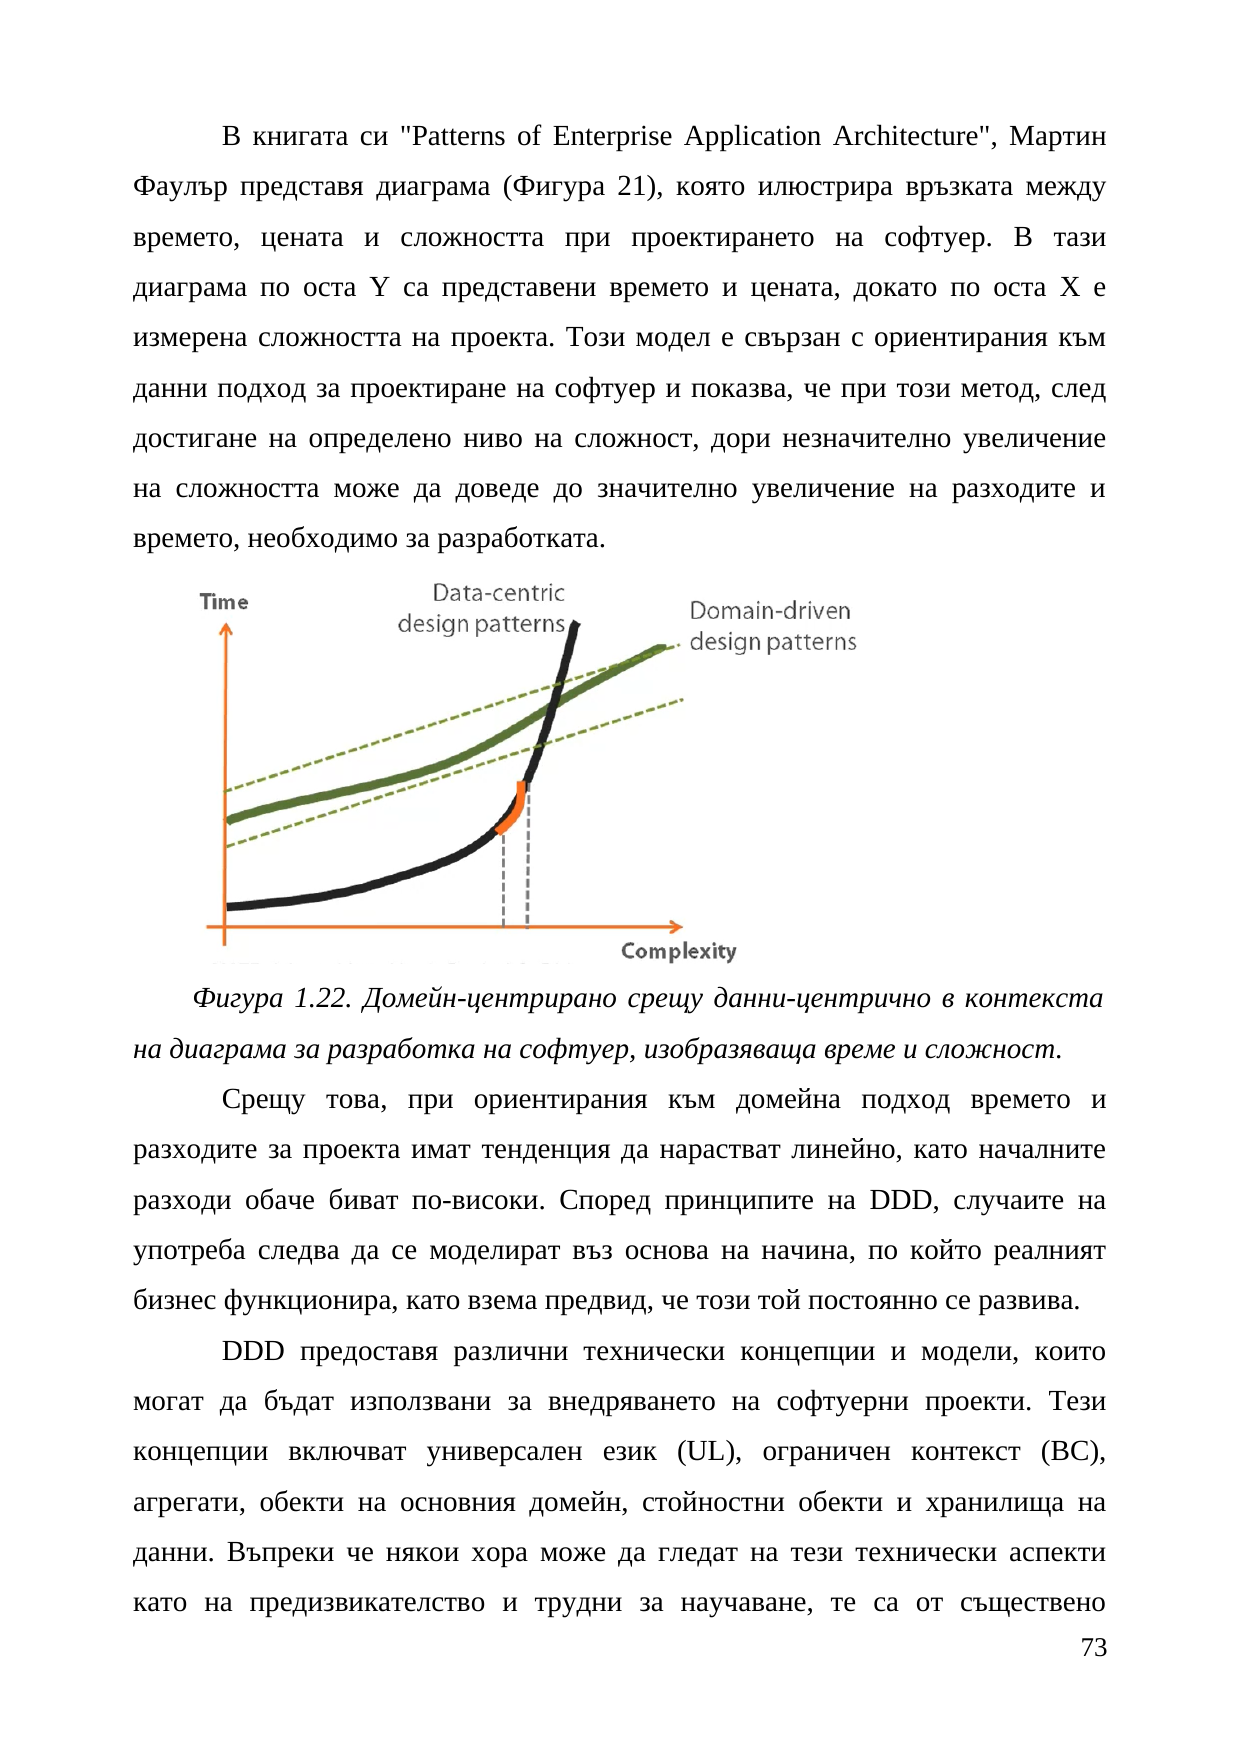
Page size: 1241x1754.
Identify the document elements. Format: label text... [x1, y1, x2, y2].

picture [192, 571, 894, 964]
text Срещу това, при ориентирания към домейна подход времето и разходите за проекта имат тенденция да нарастват линейно, като началните разходи обаче биват по-високи. Според принципите на DDD, случаите на употреба следва да се моделират въз основа на начина, по който реалният бизнес функционира, като взема предвид, че този той постоянно се развива. [133, 1081, 1107, 1316]
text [133, 1333, 1107, 1618]
text Фигура 1.22. Домейн-центрирано срещу данни-центрично в контекста на диаграма за разработка на софтуер, изобразяваща време и сложност. [133, 981, 1107, 1064]
text В книгата си "Patterns of Enterprise Application Architecture", Мартин Фаулър представя диаграма (Фигура 21), която илюстрира връзката между времето, цената и сложността при проектирането на софтуер. В тази диаграма по оста Y са представени времето и цената, докато по оста X е измерена сложността на проекта. Този модел е свързан с ориентирания към данни подход за проектиране на софтуер и показва, че при този метод, след достигане на определено ниво на сложност, дори незначително увеличение на сложността може да доведе до значително увеличение на разходите и времето, необходимо за разработката. [133, 118, 1107, 554]
